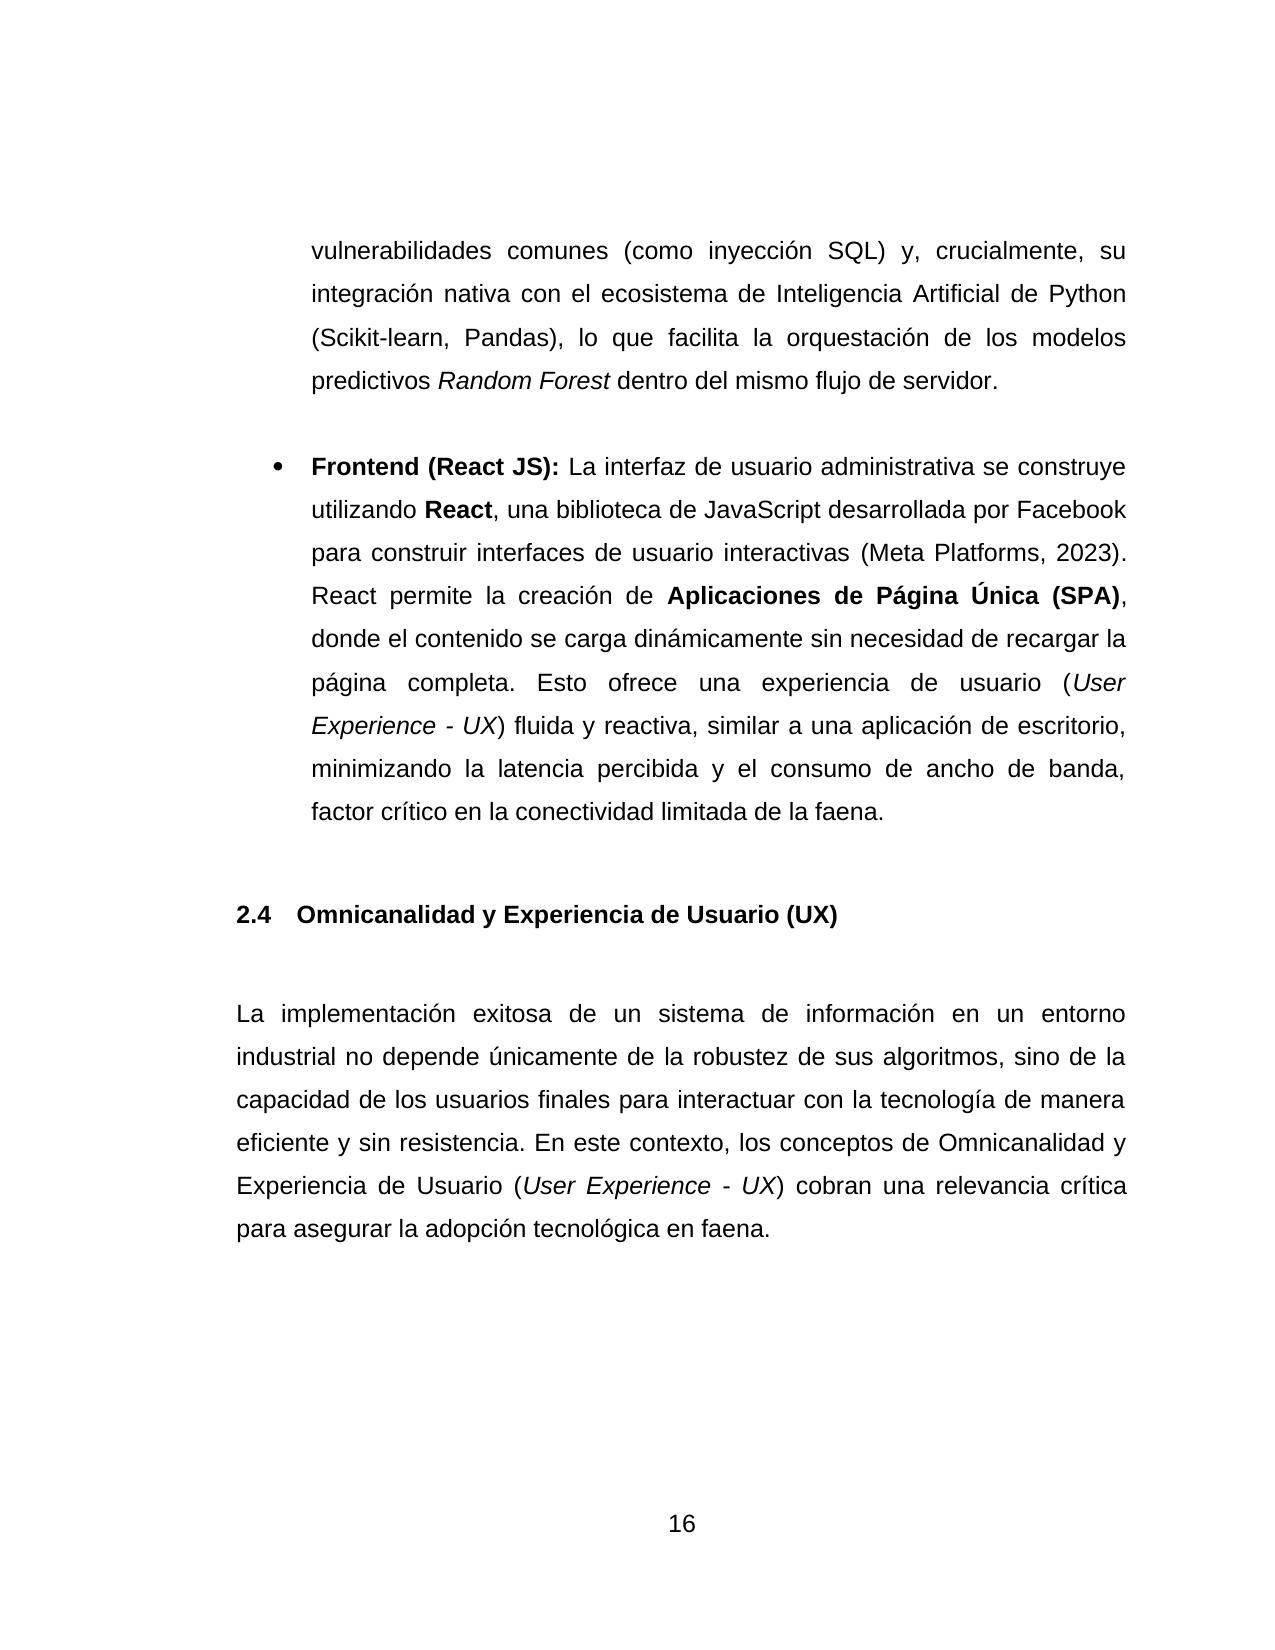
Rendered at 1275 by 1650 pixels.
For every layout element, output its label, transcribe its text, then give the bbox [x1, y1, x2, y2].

list Frontend (React JS): La interfaz de usuario administrativa se construye utilizando React, una biblioteca de JavaScript desarrollada por Facebook para construir interfaces de usuario interactivas. React permite la creación de Aplicaciones de Página Única (SPA), donde el contenido se carga dinámicamente sin necesidad de recargar la página completa. Esto ofrece una experiencia de usuario (User Experience - UX) fluida y reactiva, similar a una aplicación de escritorio, minimizando la latencia percibida y el consumo de ancho de banda, factor crítico en la conectividad limitada de la faena. [274, 452, 1127, 826]
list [274, 236, 1127, 394]
text La implementación exitosa de un sistema de información en un entorno industrial no depende únicamente de la robustez de sus algoritmos, sino de la capacidad de los usuarios finales para interactuar con la tecnología de manera eficiente y sin resistencia. En este contexto, los conceptos de Omnicanalidad y Experiencia de Usuario (User Experience - UX) cobran una relevancia crítica para asegurar la adopción tecnológica en faena. [236, 999, 1127, 1243]
subtitle Omnicanalidad y Experiencia de Usuario (UX) [236, 900, 872, 929]
